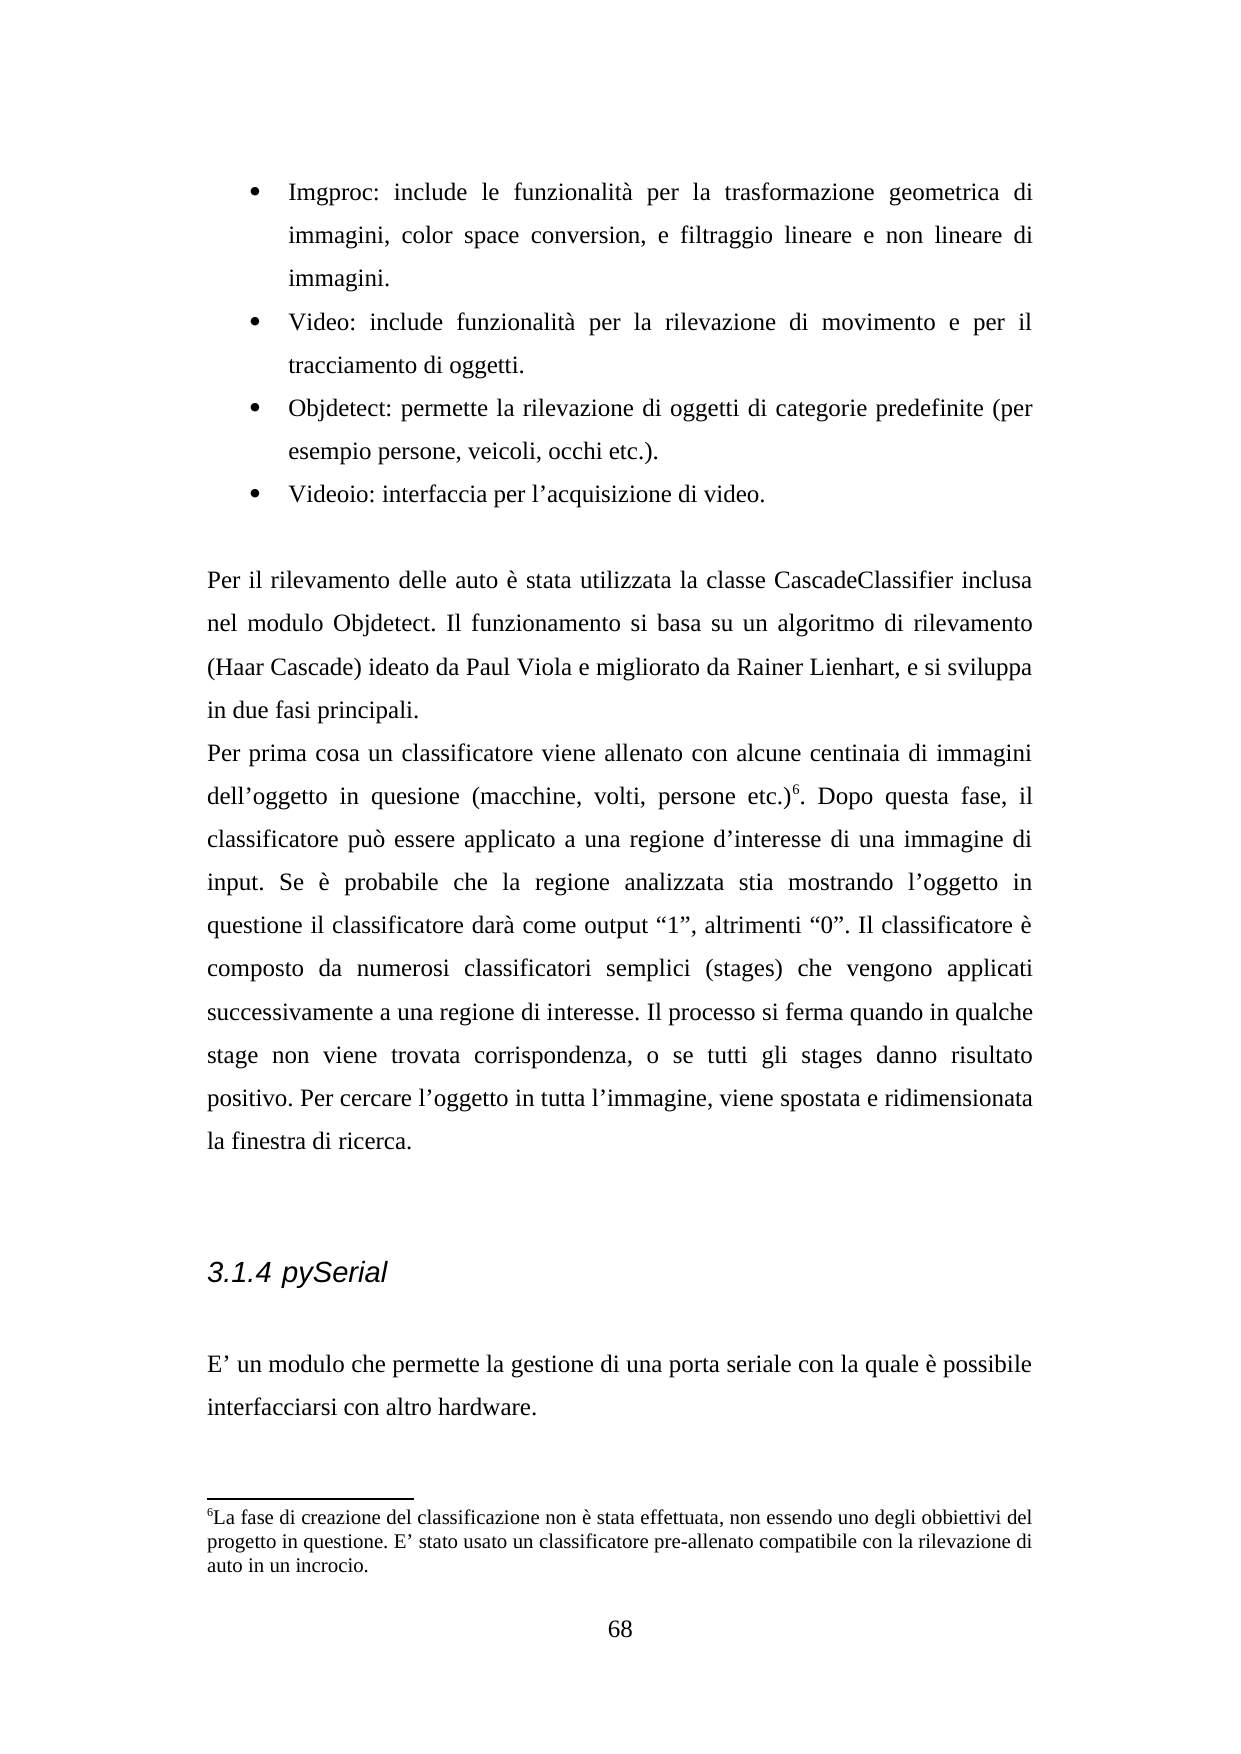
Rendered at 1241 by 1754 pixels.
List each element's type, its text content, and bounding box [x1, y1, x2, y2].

text Per prima cosa un classificatore viene allenato con alcune centinaia di immagini dell’oggetto in quesione (macchine, volti, persone etc.). Dopo questa fase, il classificatore può essere applicato a una regione d’interesse di una immagine di input. Se è probabile che la regione analizzata stia mostrando l’oggetto in questione il classificatore darà come output “1”, altrimenti “0”. Il classificatore è composto da numerosi classificatori semplici (stages) che vengono applicati successivamente a una regione di interesse. Il processo si ferma quando in qualche stage non viene trovata corrispondenza, o se tutti gli stages danno risultato positivo. Per cercare l’oggetto in tutta l’immagine, viene spostata e ridimensionata la finestra di ricerca. [207, 738, 1033, 1155]
list pySerial [207, 1255, 1033, 1289]
text E’ un modulo che permette la gestione di una porta seriale con la quale è possibile interfacciarsi con altro hardware. [207, 1349, 1033, 1421]
list Video: include funzionalità per la rilevazione di movimento e per il tracciamento di oggetti. [251, 307, 1033, 378]
list Objdetect: permette la rilevazione di oggetti di categorie predefinite (per esempio persone, veicoli, occhi etc.). [251, 393, 1033, 465]
list Imgproc: include le funzionalità per la trasformazione geometrica di immagini, color space conversion, e filtraggio lineare e non lineare di immagini. [251, 177, 1033, 292]
text Per il rilevamento delle auto è stata utilizzata la classe CascadeClassifier inclusa nel modulo Objdetect. Il funzionamento si basa su un algoritmo di rilevamento (Haar Cascade) ideato da Paul Viola e migliorato da Rainer Lienhart, e si sviluppa in due fasi principali. [207, 565, 1033, 723]
list Videoio: interfaccia per l’acquisizione di video. [251, 479, 1033, 508]
